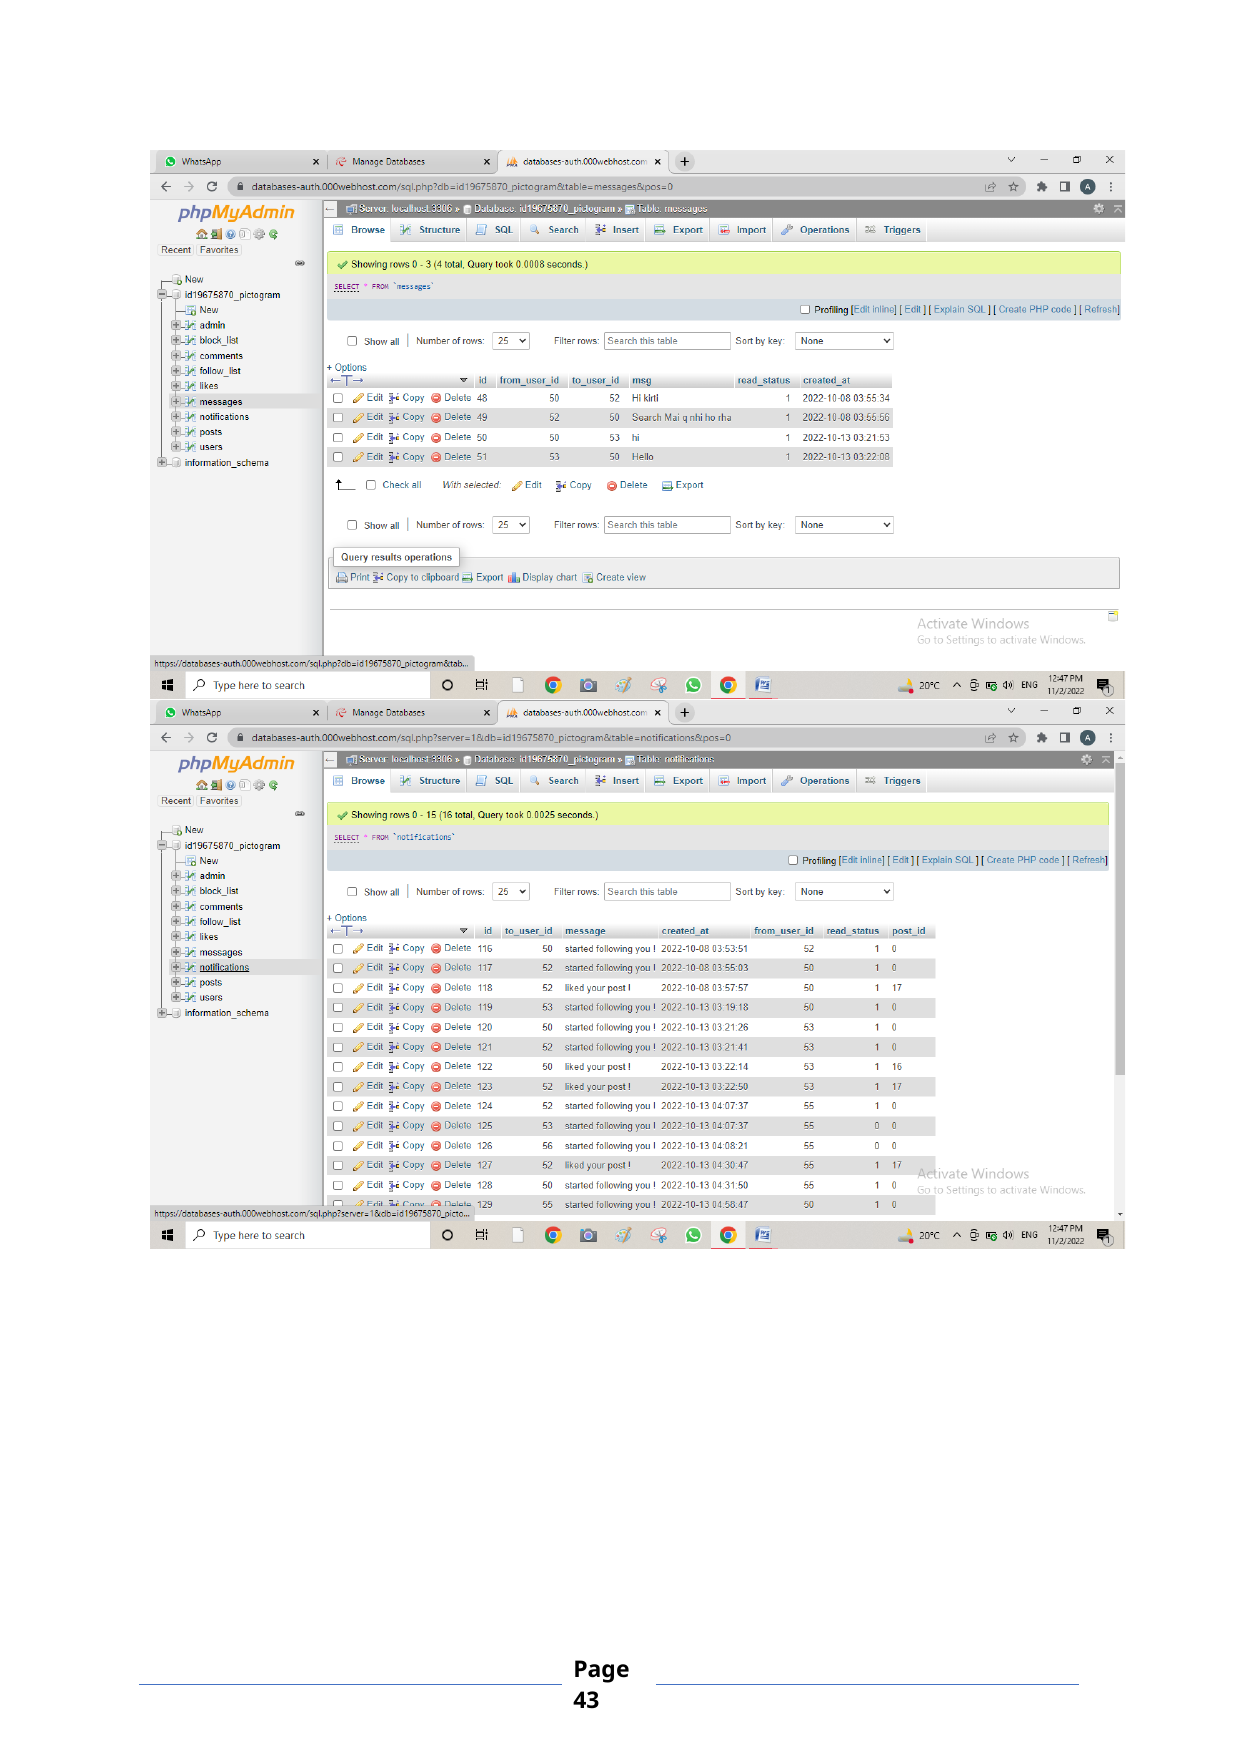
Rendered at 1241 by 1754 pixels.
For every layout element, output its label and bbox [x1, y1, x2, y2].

picture [150, 700, 1125, 1249]
picture [150, 150, 1125, 699]
